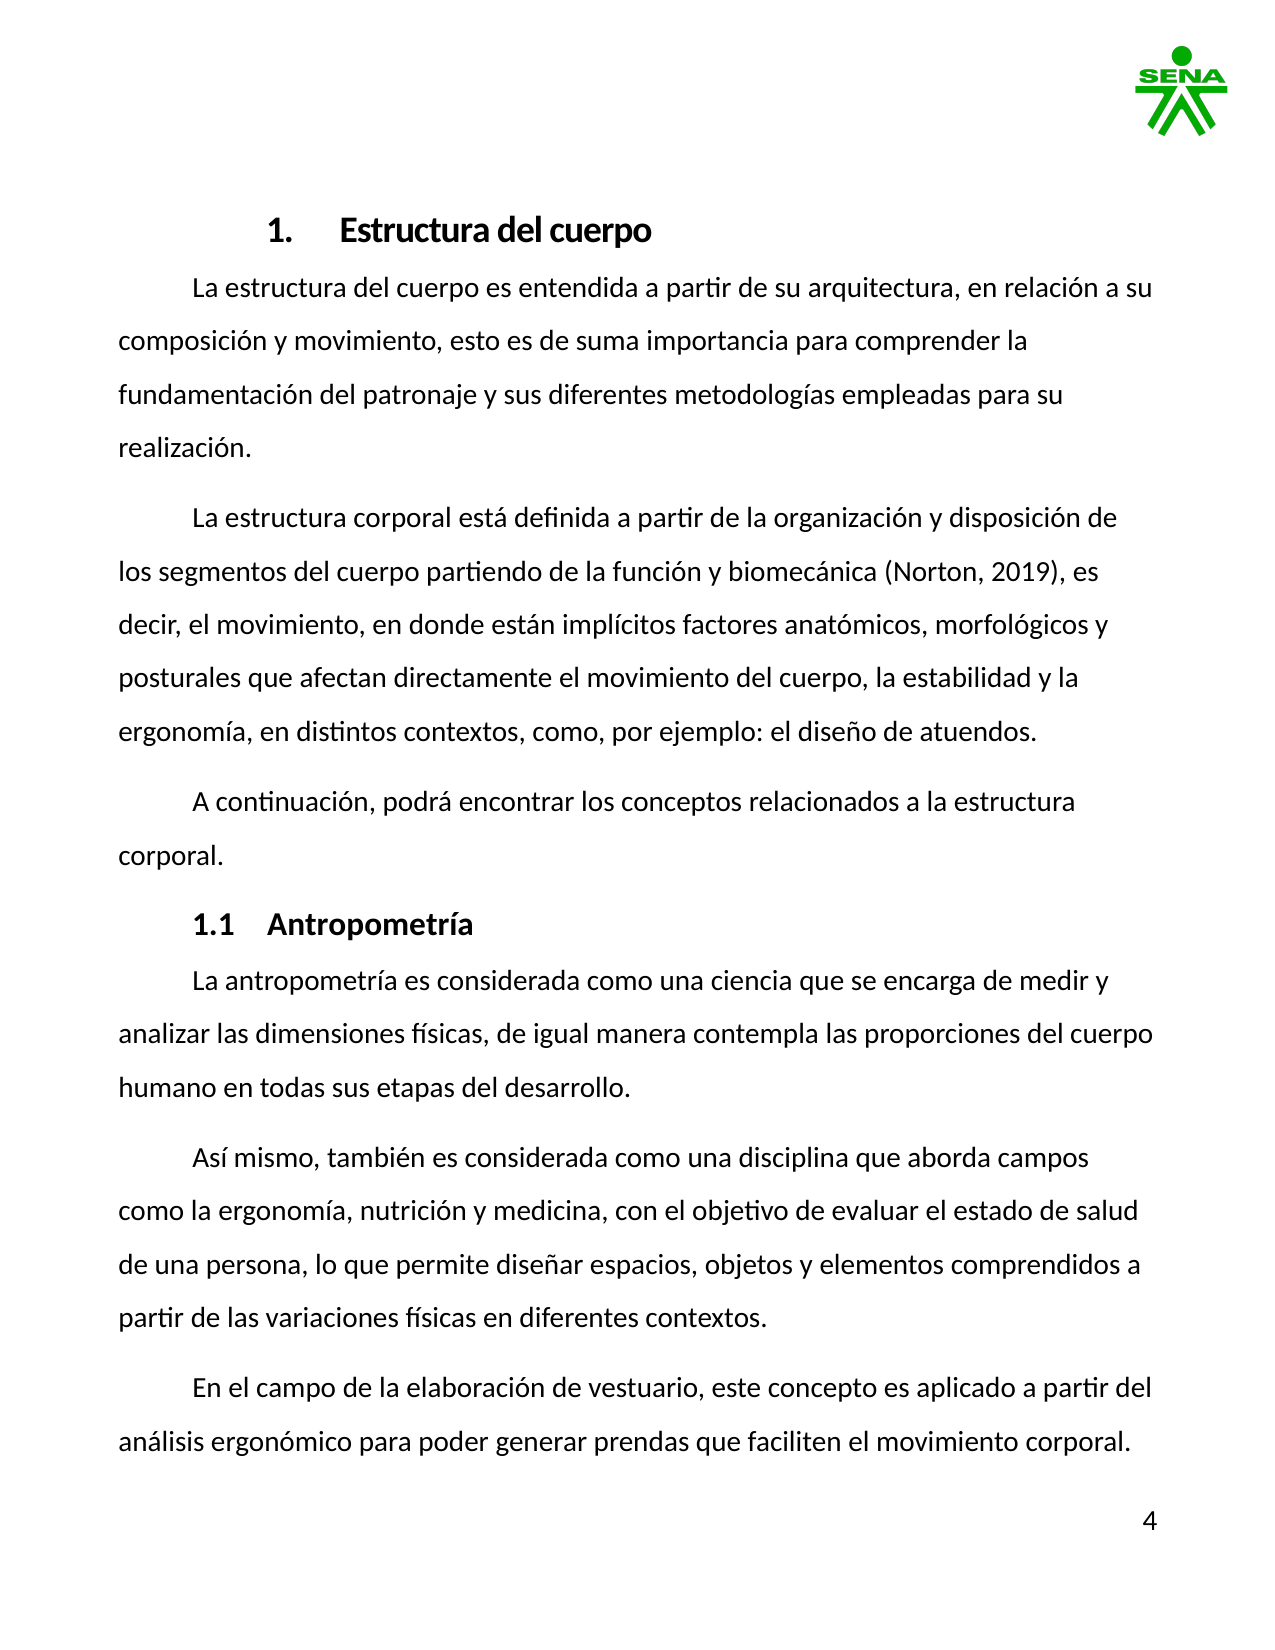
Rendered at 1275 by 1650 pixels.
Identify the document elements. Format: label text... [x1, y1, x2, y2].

text La estructura del cuerpo es entendida a partir de su arquitectura, en relación a su composición y movimiento, esto es de suma importancia para comprender la fundamentación del patronaje y sus diferentes metodologías empleadas para su realización. [118, 269, 1157, 465]
subtitle Antropometría [192, 902, 1157, 943]
text La estructura corporal está definida a partir de la organización y disposición de los segmentos del cuerpo partiendo de la función y biomecánica (Norton, 2019), es decir, el movimiento, en donde están implícitos factores anatómicos, morfológicos y posturales que afectan directamente el movimiento del cuerpo, la estabilidad y la ergonomía, en distintos contextos, como, por ejemplo: el diseño de atuendos. [118, 499, 1157, 749]
text La antropometría es considerada como una ciencia que se encarga de medir y analizar las dimensiones físicas, de igual manera contempla las proporciones del cuerpo humano en todas sus etapas del desarrollo. [118, 962, 1157, 1104]
text En el campo de la elaboración de vestuario, este concepto es aplicado a partir del análisis ergonómico para poder generar prendas que faciliten el movimiento corporal. [118, 1369, 1157, 1458]
subtitle Estructura del cuerpo [192, 206, 1157, 252]
text A continuación, podrá encontrar los conceptos relacionados a la estructura corporal. [118, 783, 1157, 872]
picture [1135, 46, 1228, 136]
text Así mismo, también es considerada como una disciplina que aborda campos como la ergonomía, nutrición y medicina, con el objetivo de evaluar el estado de salud de una persona, lo que permite diseñar espacios, objetos y elementos comprendidos a partir de las variaciones físicas en diferentes contextos. [118, 1139, 1157, 1335]
